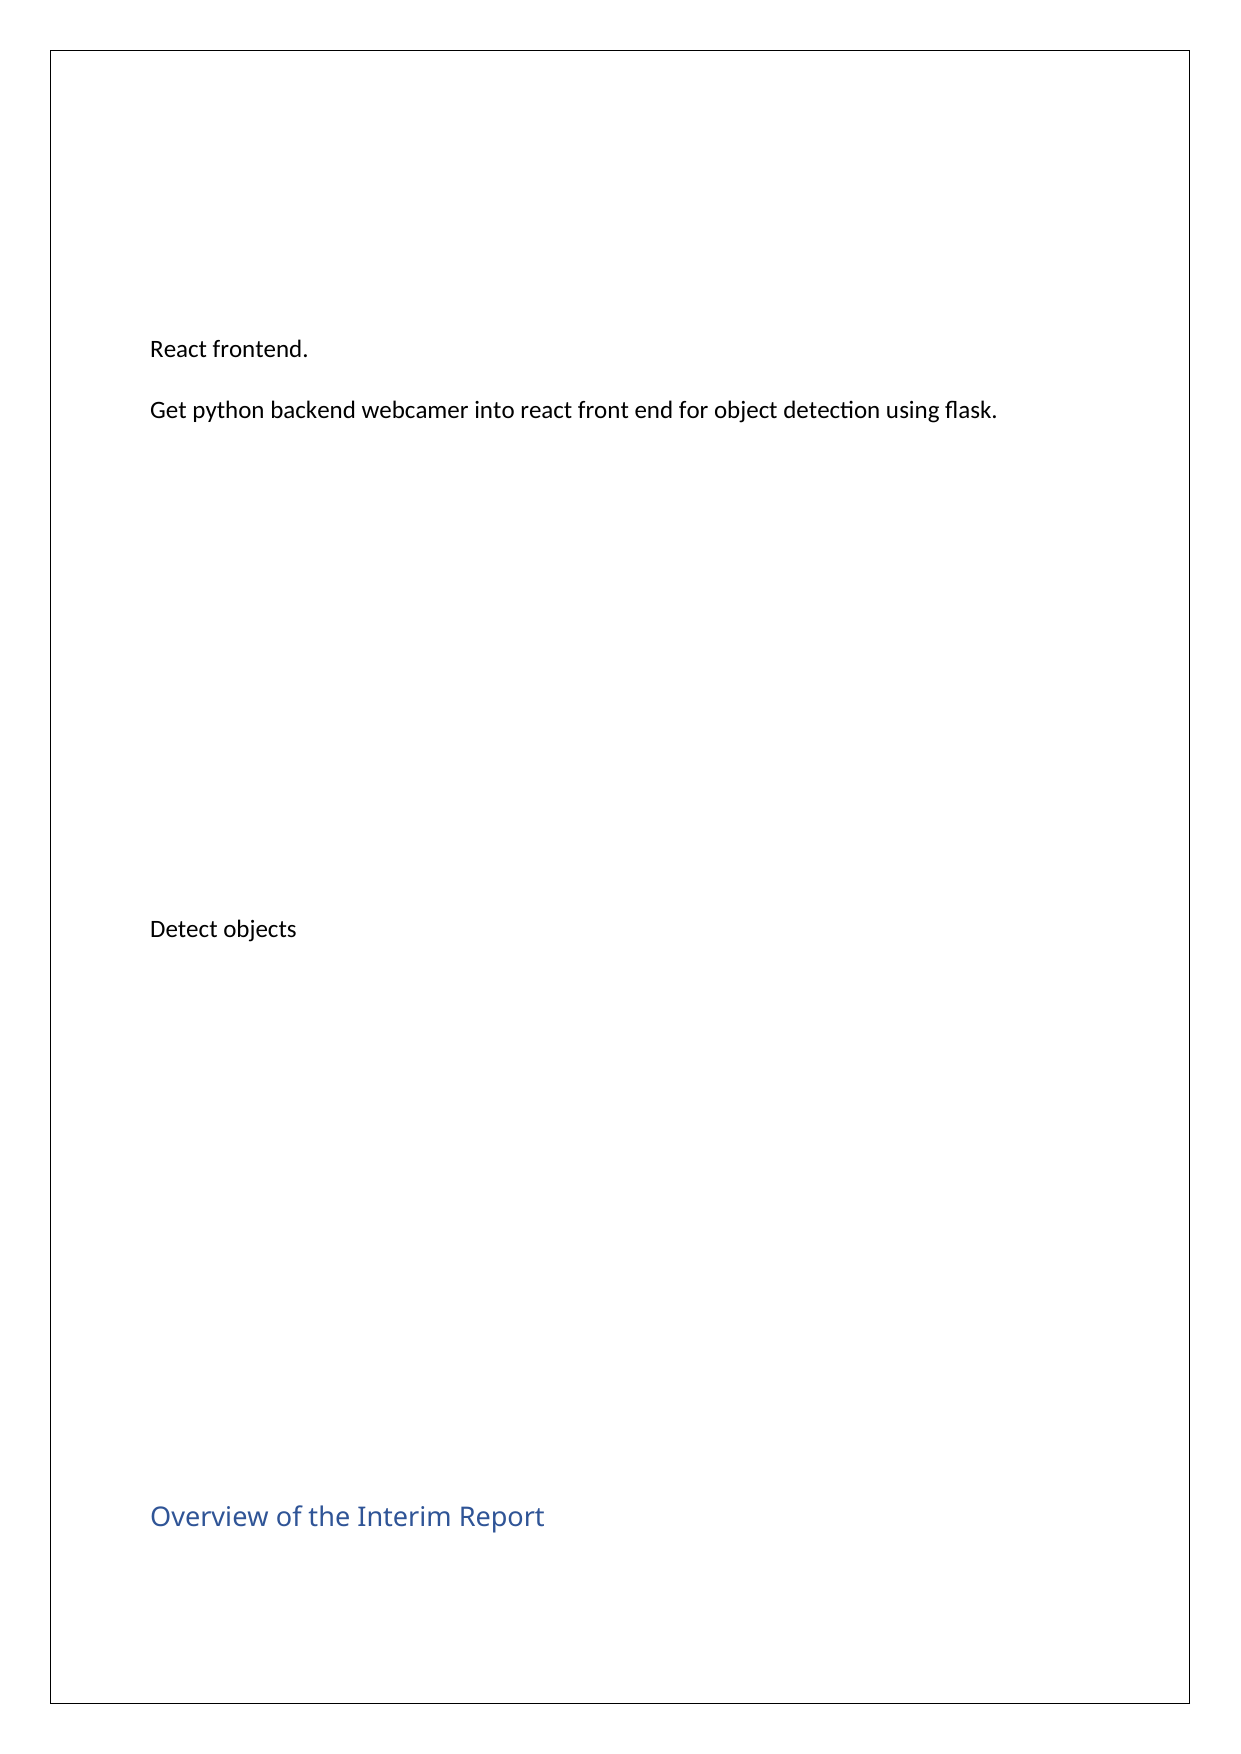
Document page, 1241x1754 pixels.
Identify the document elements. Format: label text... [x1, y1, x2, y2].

text Get python backend webcamer into react front end for object detection using flask. [150, 394, 1090, 425]
text React frontend. [150, 333, 1090, 364]
text Detect objects [150, 913, 1090, 943]
subtitle Overview of the Interim Report [150, 1497, 1090, 1534]
